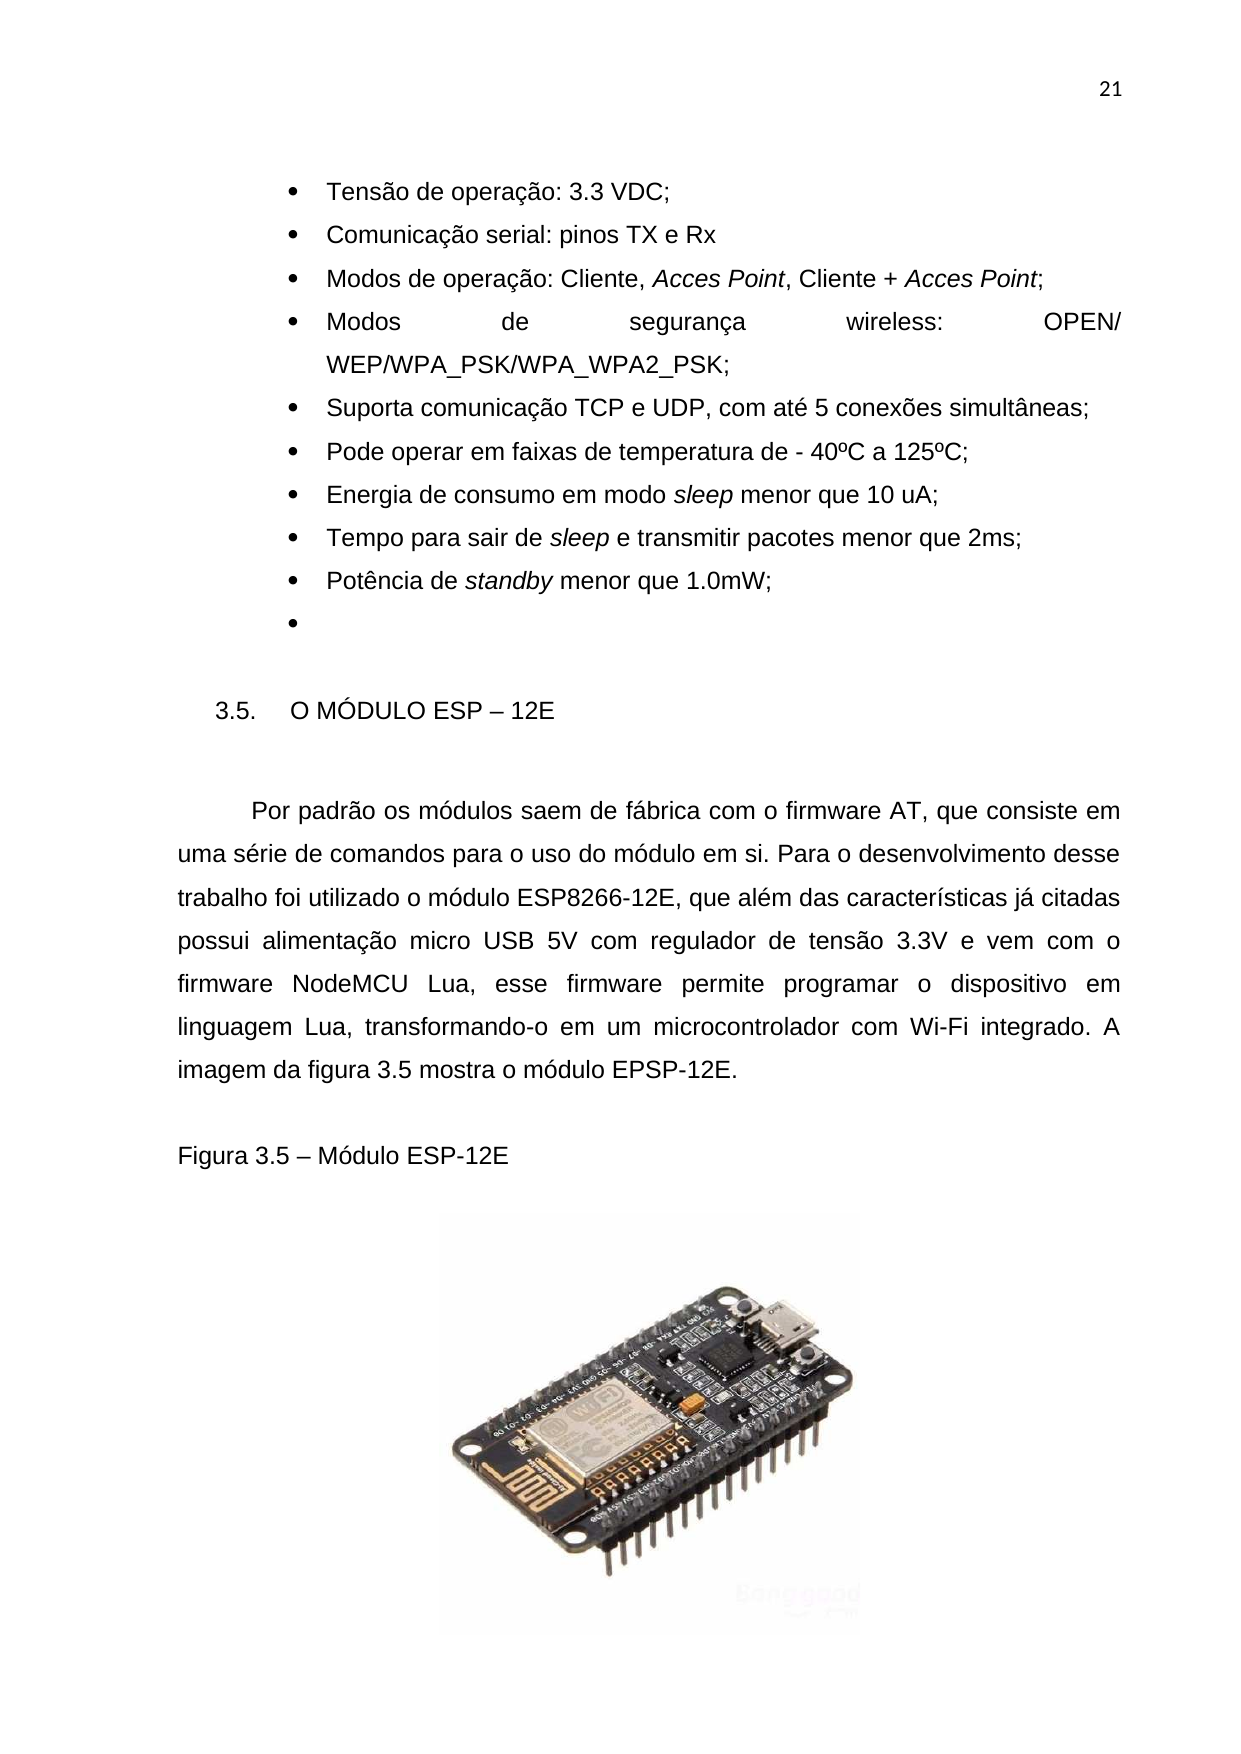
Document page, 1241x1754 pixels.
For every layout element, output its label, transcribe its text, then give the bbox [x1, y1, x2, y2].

list Tensão de operação: 3.3 VDC; [288, 177, 1122, 206]
list Suporta comunicação TCP e UDP, com até 5 conexões simultâneas; [288, 393, 1122, 422]
list Modos de segurança wireless: OPEN/ WEP/WPA_PSK/WPA_WPA2_PSK; [288, 307, 1122, 379]
list Energia de consumo em modo sleep menor que 10 uA; [288, 480, 1122, 508]
text Figura 3.5 – Módulo ESP-12E [177, 1141, 1122, 1170]
list Modos de operação: Cliente, Acces Point, Cliente + Acces Point; [288, 264, 1122, 292]
picture [439, 1213, 861, 1635]
text Por padrão os módulos saem de fábrica com o firmware AT, que consiste em uma série de comandos para o uso do módulo em si. Para o desenvolvimento desse trabalho foi utilizado o módulo ESP8266-12E, que além das características já citadas possui alimentação micro USB 5V com regulador de tensão 3.3V e vem com o firmware NodeMCU Lua, esse firmware permite programar o dispositivo em linguagem Lua, transformando-o em um microcontrolador com Wi-Fi integrado. A imagem da figura 3.5 mostra o módulo EPSP-12E. [177, 796, 1122, 1084]
list O Módulo ESP – 12E [215, 696, 1122, 724]
list Tempo para sair de sleep e transmitir pacotes menor que 2ms; [288, 523, 1122, 552]
list Pode operar em faixas de temperatura de - 40ºC a 125ºC; [288, 436, 1122, 465]
list Comunicação serial: pinos TX e Rx [288, 220, 1122, 249]
list Potência de standby menor que 1.0mW; [288, 566, 1122, 595]
